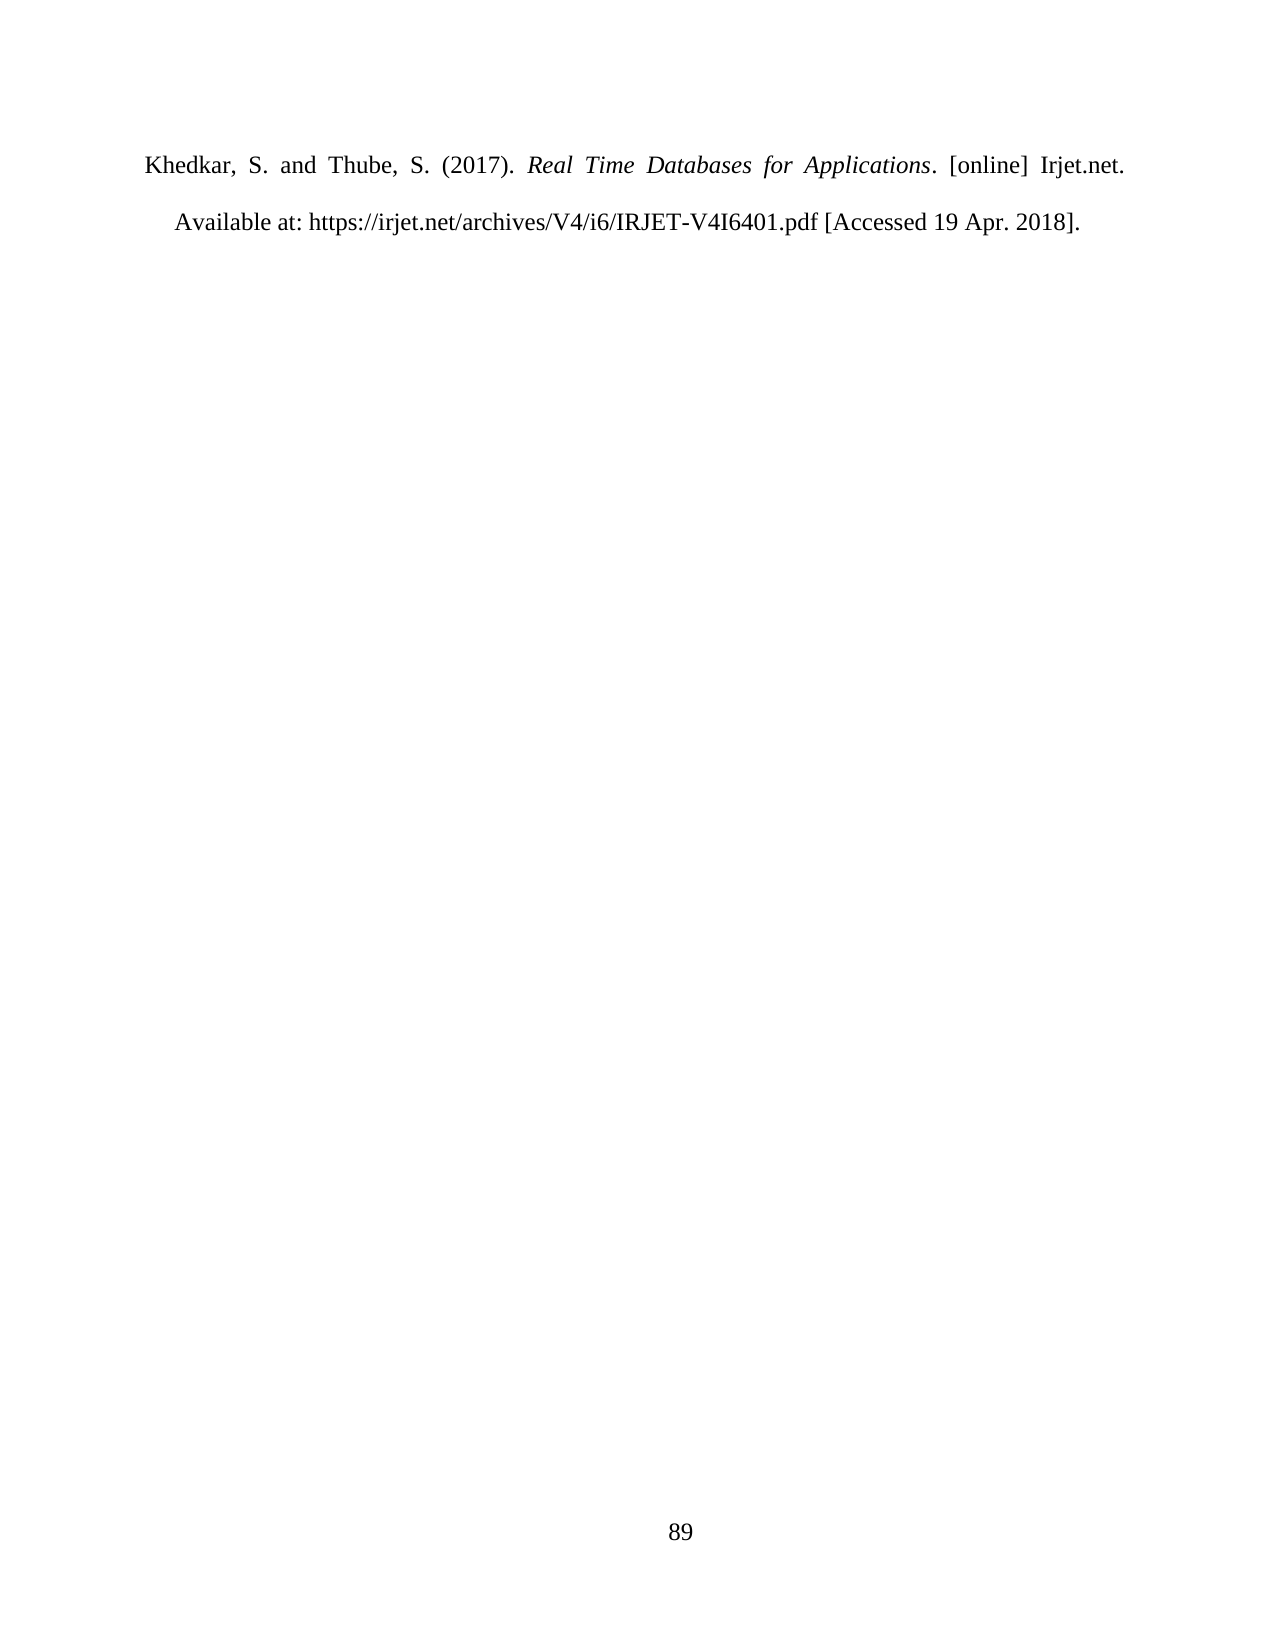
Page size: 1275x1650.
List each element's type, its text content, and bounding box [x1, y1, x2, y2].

text Khedkar, S. and Thube, S. (2017). Real Time Databases for Applications. [online] Irjet.net. Available at: https://irjet.net/archives/V4/i6/IRJET-V4I6401.pdf [Accessed 19 Apr. 2018]. [144, 150, 1125, 236]
